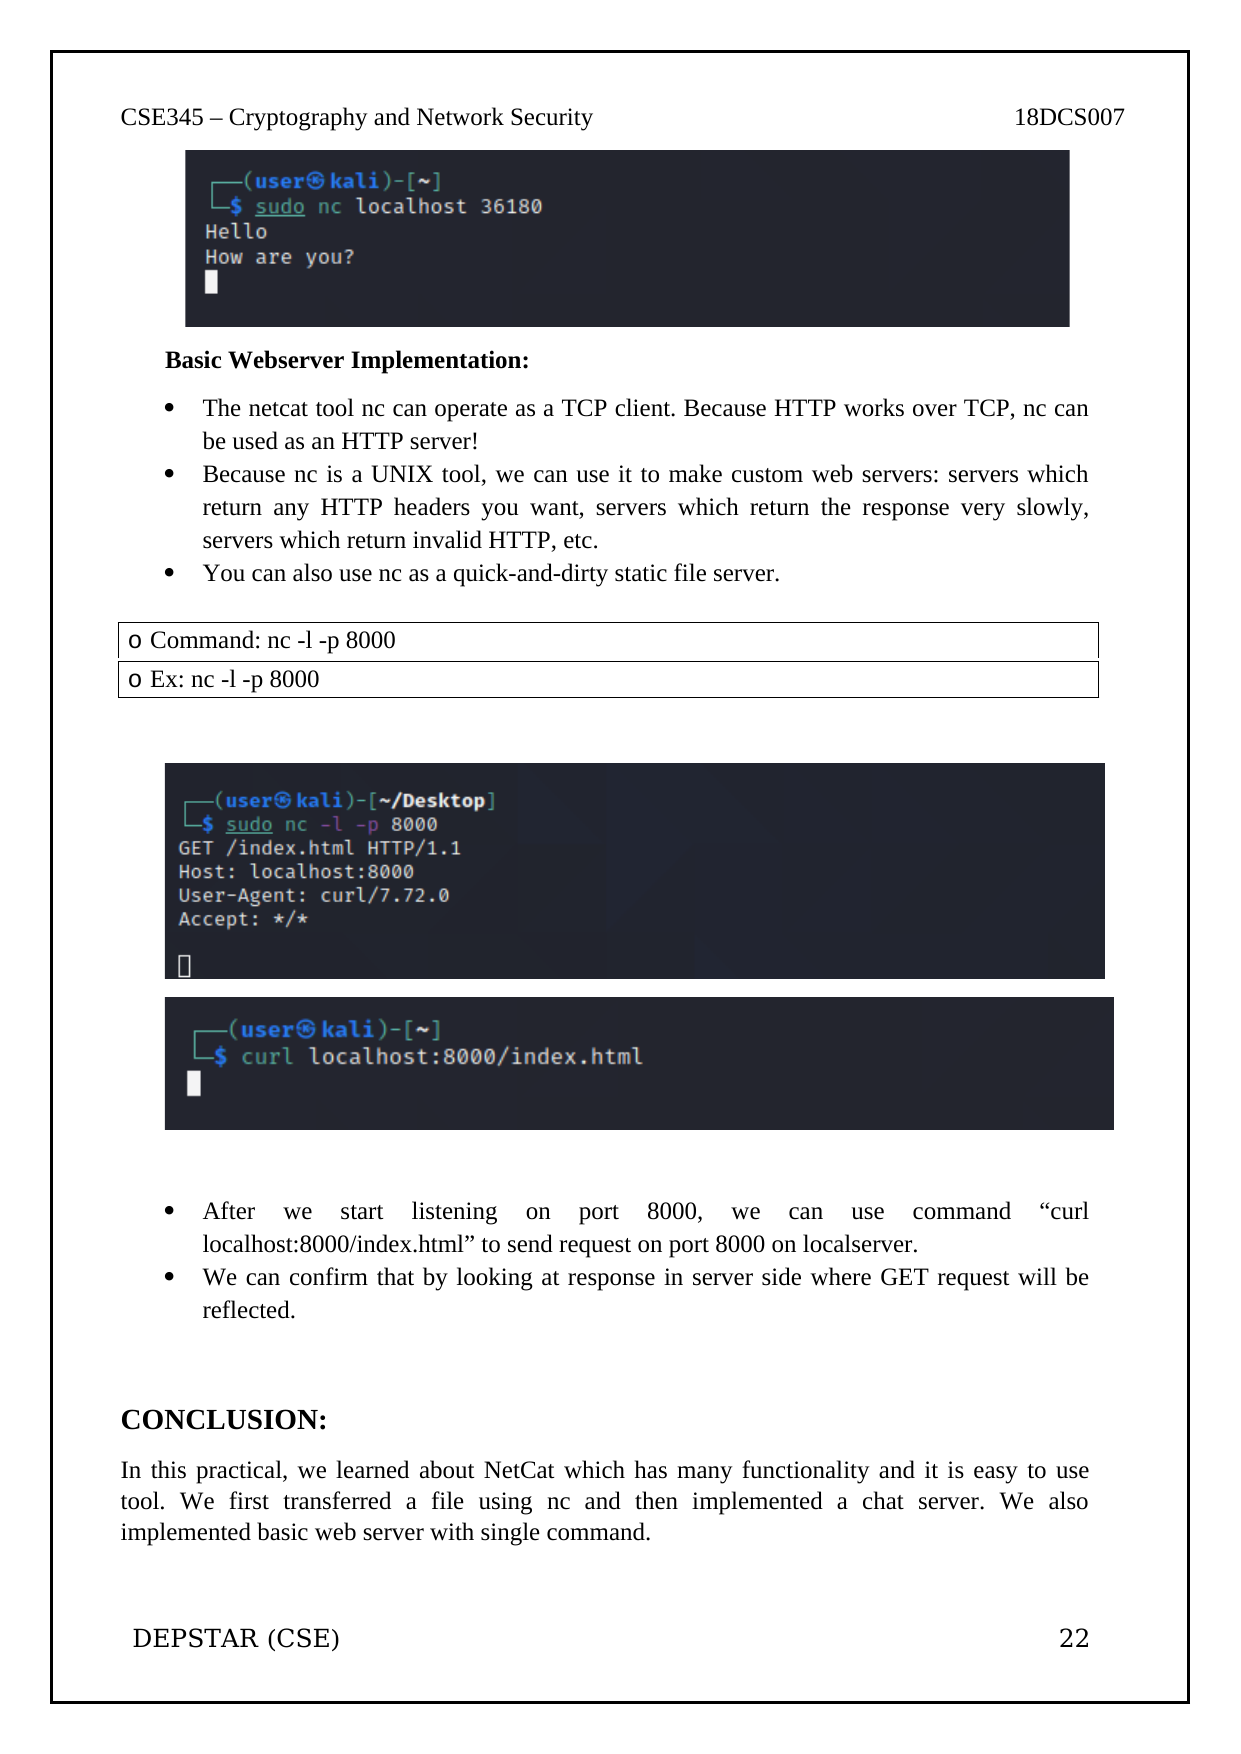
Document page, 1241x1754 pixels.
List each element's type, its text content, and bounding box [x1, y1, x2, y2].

list After we start listening on port 8000, we can use command “curl localhost:8000/index.html” to send request on port 8000 on localserver. [165, 1196, 1090, 1258]
list We can confirm that by looking at response in server side where GET request will be reflected. [165, 1262, 1090, 1324]
picture [164, 997, 1114, 1130]
list The netcat tool nc can operate as a TCP client. Because HTTP works over TCP, nc can be used as an HTTP server! [165, 393, 1090, 455]
text Basic Webserver Implementation: [165, 345, 1090, 374]
list Command: nc -l -p 8000 [119, 623, 1098, 658]
list You can also use nc as a quick-and-dirty static file server. [165, 558, 1090, 587]
text CONCLUSION: [120, 1402, 1090, 1436]
picture [164, 763, 1105, 979]
text In this practical, we learned about NetCat which has many functionality and it is easy to use tool. We first transferred a file using nc and then implemented a chat server. We also implemented basic web server with single command. [120, 1455, 1090, 1546]
list Because nc is a UNIX tool, we can use it to make custom web servers: servers which return any HTTP headers you want, servers which return the response very slowly, servers which return invalid HTTP, etc. [165, 459, 1090, 554]
picture [185, 150, 1070, 327]
list Ex: nc -l -p 8000 [119, 662, 1098, 697]
